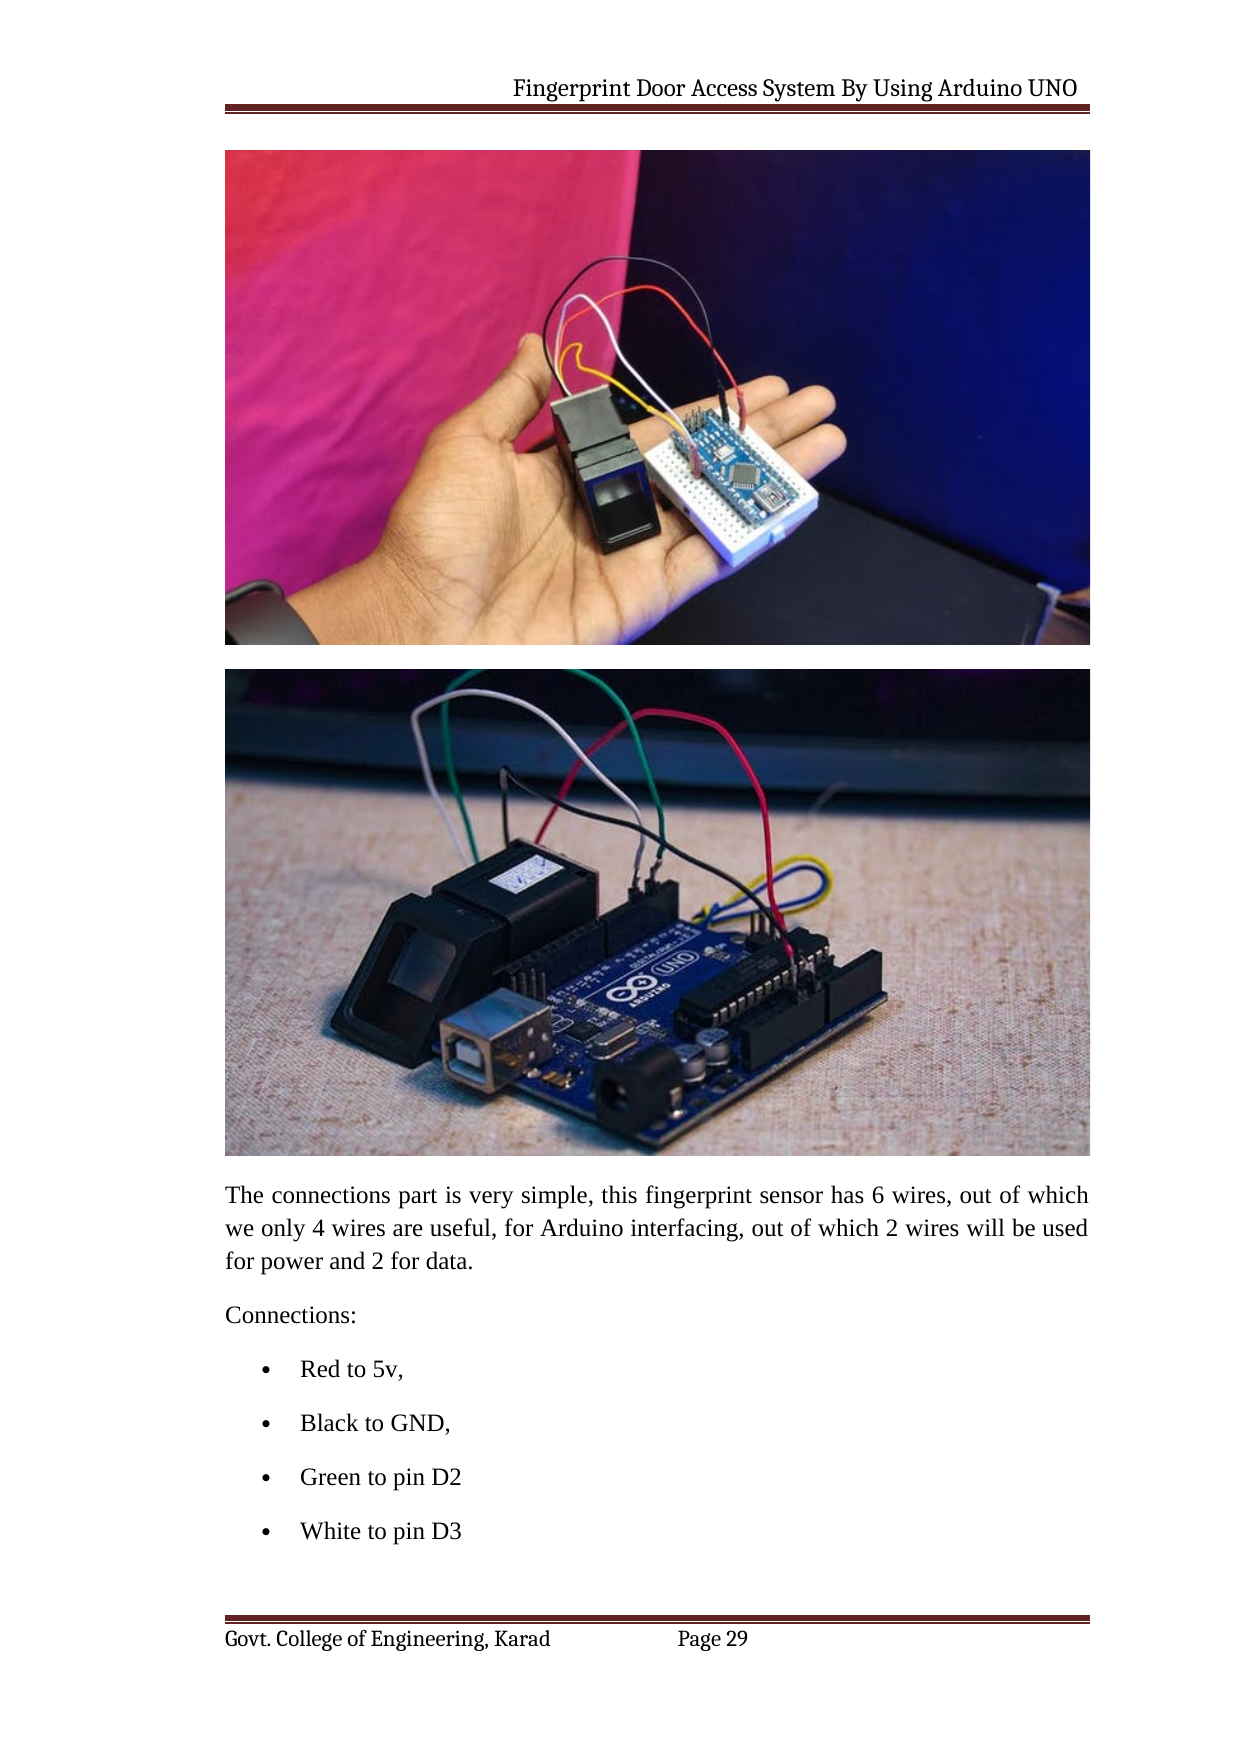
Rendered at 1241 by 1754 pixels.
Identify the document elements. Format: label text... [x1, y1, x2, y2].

list Red to 5v, [262, 1354, 1090, 1383]
list Green to pin D2 [262, 1462, 1090, 1491]
text The connections part is very simple, this fingerprint sensor has 6 wires, out of which we only 4 wires are useful, for Arduino interfacing, out of which 2 wires will be used for power and 2 for data. [225, 1180, 1090, 1275]
picture [225, 669, 1091, 1156]
text Connections: [225, 1300, 1090, 1329]
picture [225, 150, 1091, 645]
list White to pin D3 [262, 1516, 1090, 1544]
list Black to GND, [262, 1408, 1090, 1437]
